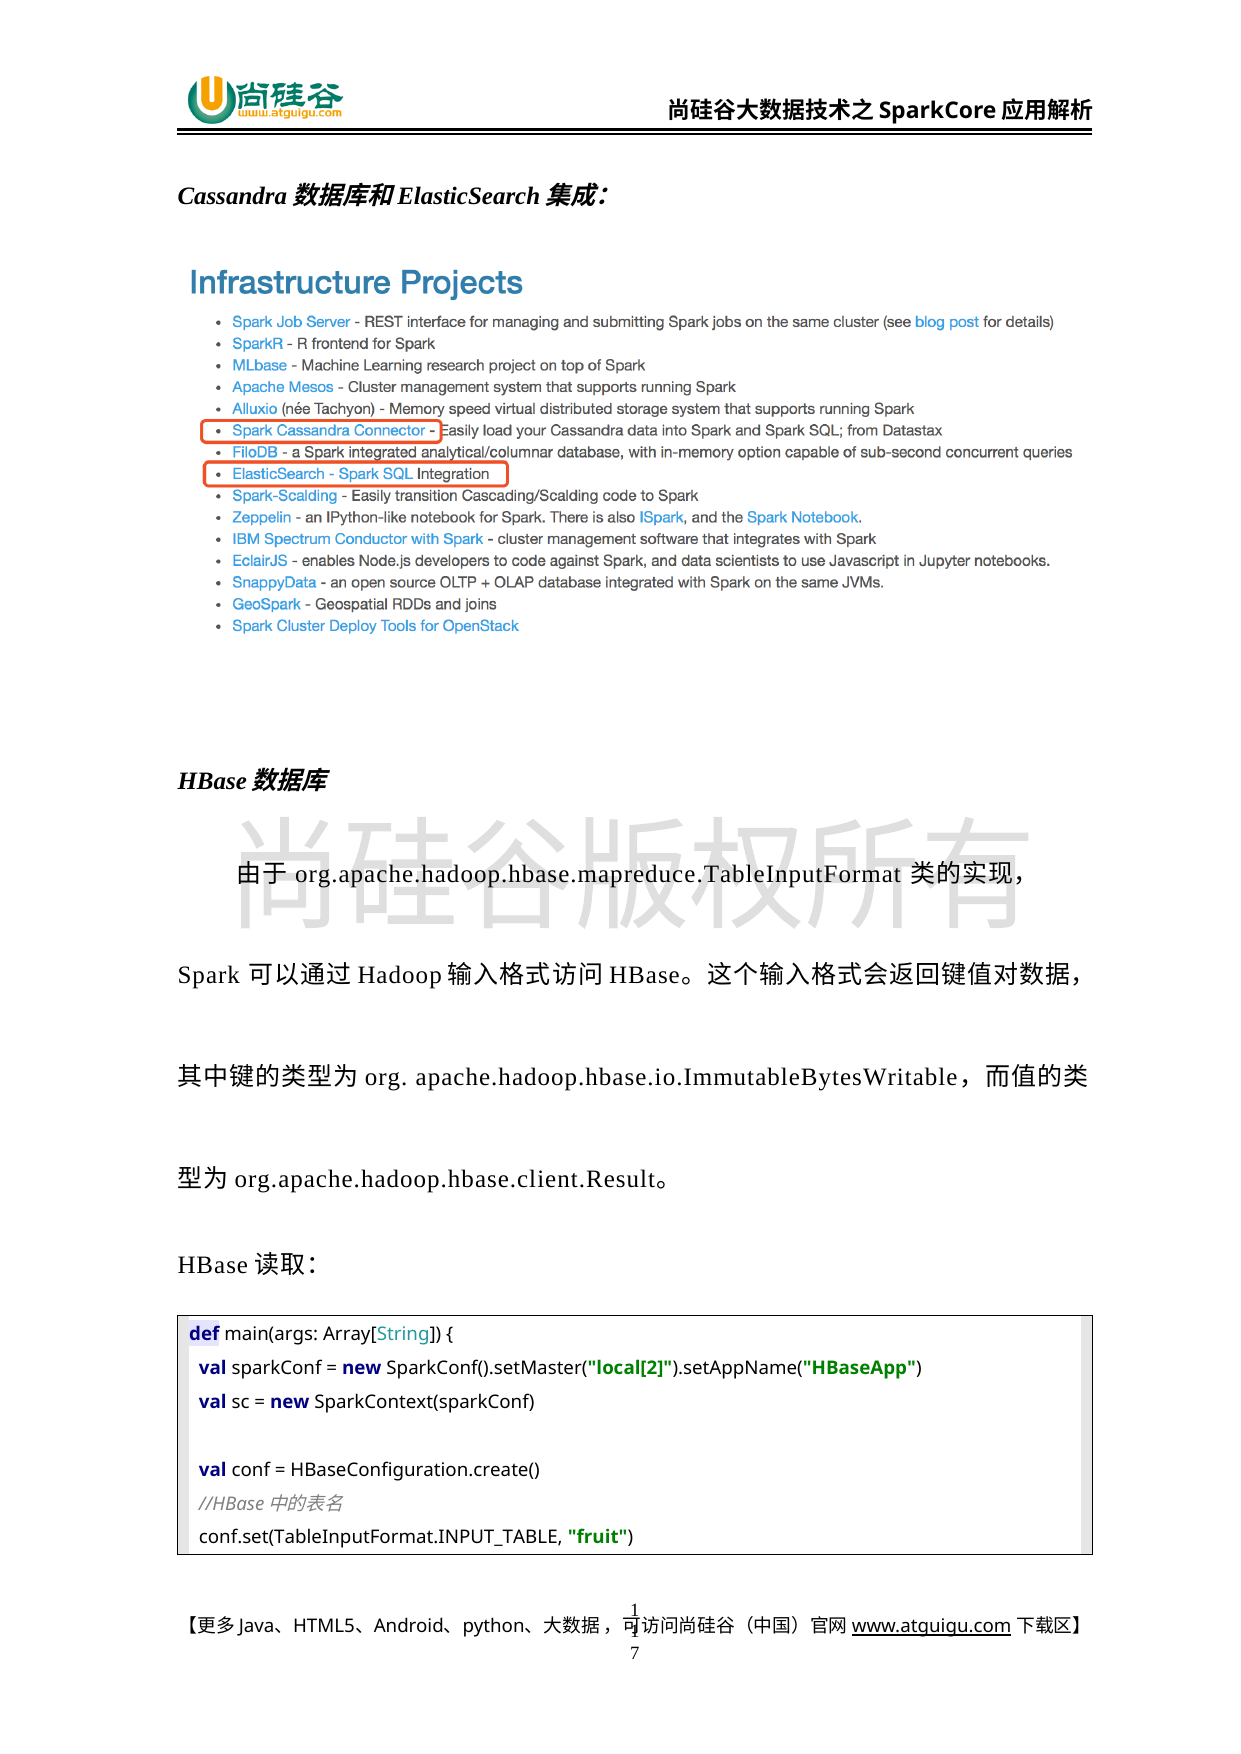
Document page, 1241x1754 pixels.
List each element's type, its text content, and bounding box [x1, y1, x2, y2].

text 由于 org.apache.hadoop.hbase.mapreduce.TableInputFormat 类的实现，Spark 可以通过Hadoop输入格式访问HBase。这个输入格式会返回键值对数据，其中键的类型为org. apache.hadoop.hbase.io.ImmutableBytesWritable，而值的类型为org.apache.hadoop.hbase.client.Result。 [177, 837, 1092, 1211]
text HBase读取： [177, 1229, 1092, 1297]
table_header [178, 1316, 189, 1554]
picture [177, 68, 362, 128]
text HBase数据库 [177, 744, 1092, 812]
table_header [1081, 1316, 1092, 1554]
picture [177, 266, 1093, 647]
text Cassandra数据库和ElasticSearch集成： [177, 160, 1092, 228]
